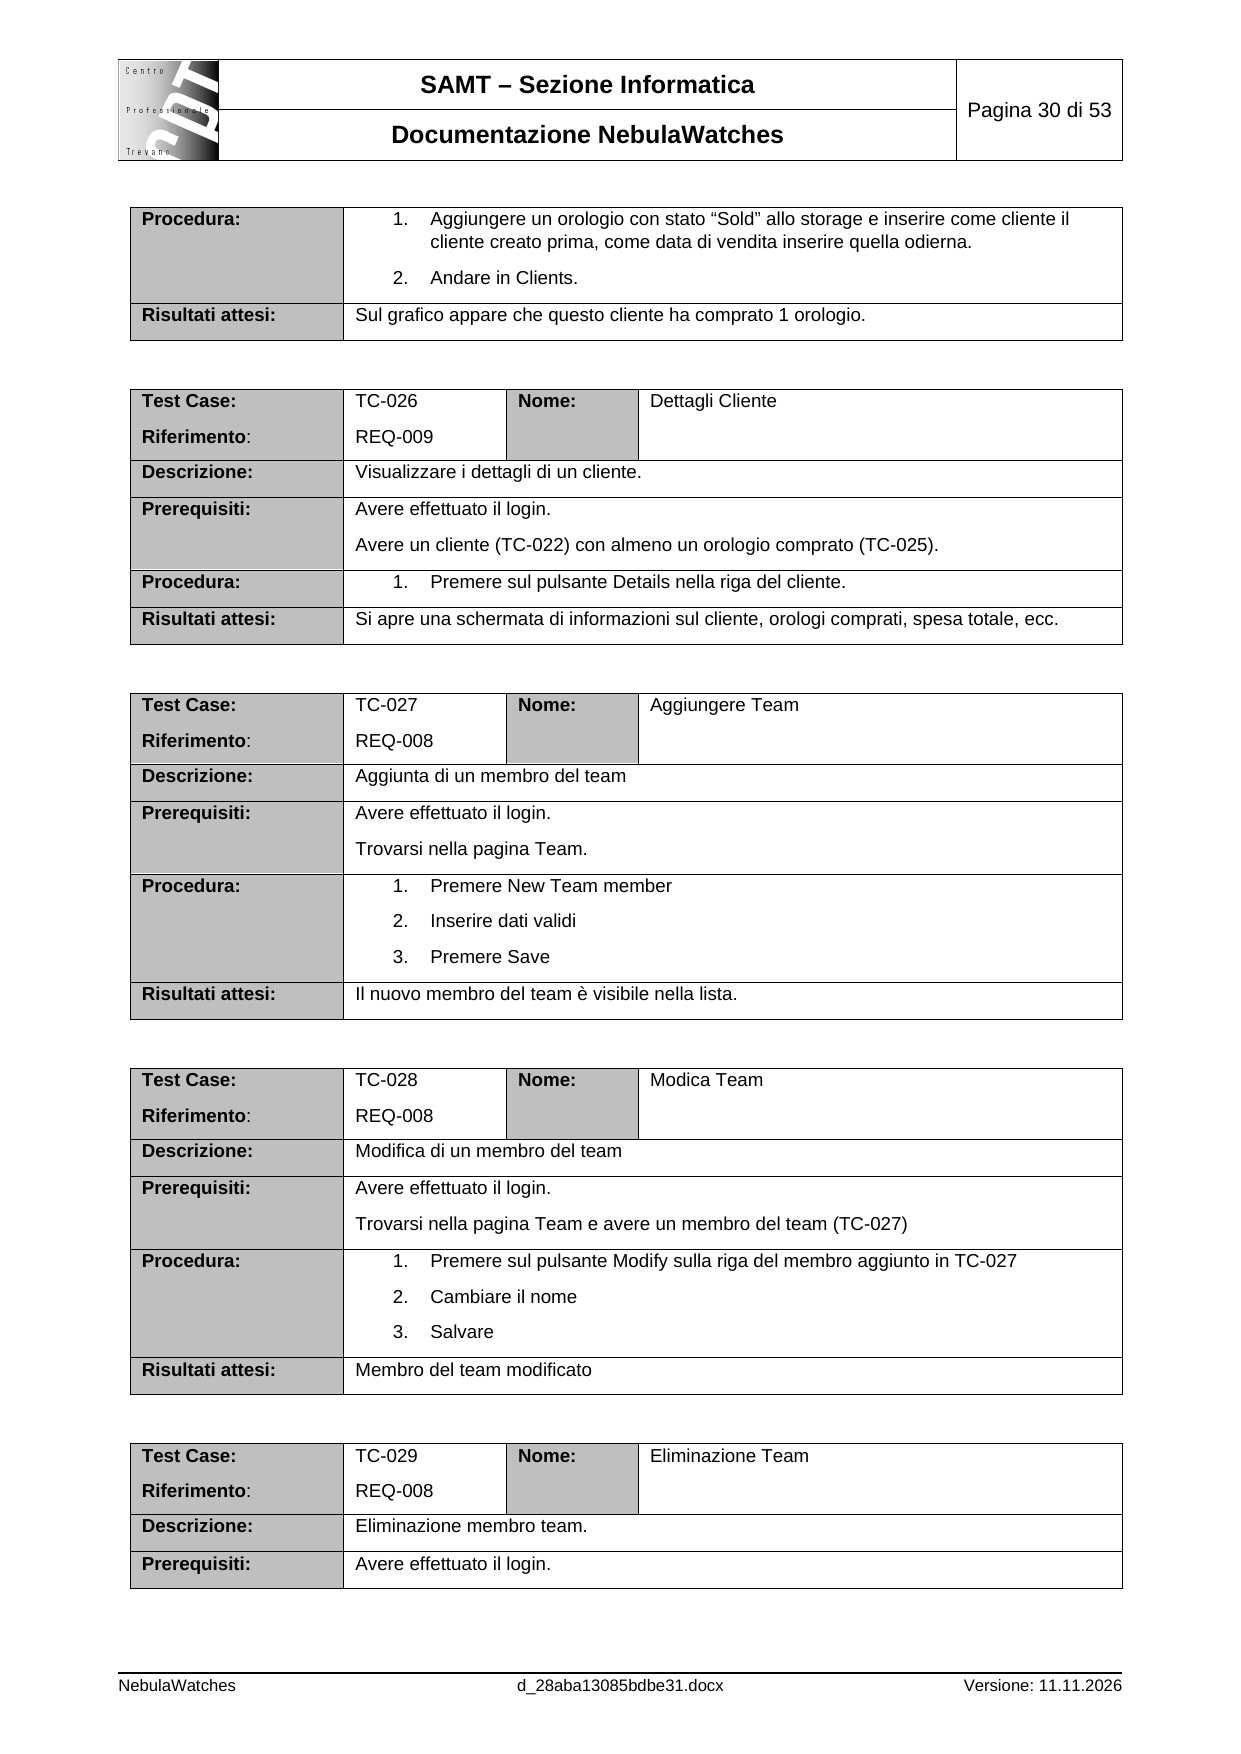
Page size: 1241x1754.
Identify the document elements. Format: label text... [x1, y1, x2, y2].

table_header Nome: [507, 390, 638, 460]
table_cell Risultati attesi: [131, 1358, 343, 1394]
table_cell Procedura: [131, 208, 343, 303]
table_header Nome: [507, 1069, 638, 1139]
table_cell Prerequisiti: [131, 498, 343, 569]
table_cell Avere effettuato il login. Trovarsi nella pagina Team. [344, 802, 1122, 873]
table_header TC-027 REQ-008 [344, 694, 506, 763]
table_cell Procedura: [131, 1250, 343, 1357]
table_cell Il nuovo membro del team è visibile nella lista. [344, 983, 1122, 1019]
table_cell Risultati attesi: [131, 983, 343, 1019]
table_header TC-028 REQ-008 [344, 1069, 506, 1139]
table_header TC-026 REQ-009 [344, 390, 506, 460]
table_header Test Case: Riferimento: [131, 1444, 343, 1514]
table_cell Avere effettuato il login. Trovarsi nella pagina Team e avere un membro del team (TC-027) [344, 1552, 1122, 1588]
table_cell Modifica di un membro del team [344, 1140, 1122, 1176]
table_cell Aggiungere un orologio con stato “Sold” allo storage e inserire come cliente il cliente creato prima, come data di vendita inserire quella odierna. Andare in Clients. [344, 208, 1122, 303]
table_cell Descrizione: [131, 461, 343, 497]
table_header Test Case: Riferimento: [131, 390, 343, 460]
picture [118, 60, 219, 160]
table_cell Premere sul pulsante Modify sulla riga del membro aggiunto in TC-027 Cambiare il nome Salvare [344, 1250, 1122, 1357]
table_cell Risultati attesi: [131, 608, 343, 644]
table_cell Procedura: [131, 875, 343, 982]
table_header Nome: [507, 694, 638, 763]
table_cell Procedura: [131, 571, 343, 607]
table_header Test Case: Riferimento: [131, 1069, 343, 1139]
table_cell Prerequisiti: [131, 802, 343, 873]
table_cell Avere effettuato il login. Trovarsi nella pagina Team e avere un membro del team (TC-027) [344, 1177, 1122, 1249]
table_cell Premere New Team member Inserire dati validi Premere Save [344, 875, 1122, 982]
table_cell Eliminazione membro team. [344, 1515, 1122, 1551]
table_cell Descrizione: [131, 1515, 343, 1551]
table_cell Sul grafico appare che questo cliente ha comprato 1 orologio. [344, 304, 1122, 340]
table_header Nome: [507, 1444, 638, 1514]
table_cell Risultati attesi: [131, 304, 343, 340]
table_cell Membro del team modificato [344, 1358, 1122, 1394]
table_cell Si apre una schermata di informazioni sul cliente, orologi comprati, spesa totale, ecc. [344, 608, 1122, 644]
table_cell Avere effettuato il login. Avere un cliente (TC-022) con almeno un orologio comprato (TC-025). [344, 498, 1122, 569]
table_cell Visualizzare i dettagli di un cliente. [344, 461, 1122, 497]
table_cell Prerequisiti: [131, 1177, 343, 1249]
table_cell Descrizione: [131, 1140, 343, 1176]
table_header Dettagli Cliente [639, 390, 1122, 460]
table_header Eliminazione Team [639, 1444, 1122, 1514]
table_header Aggiungere Team [639, 694, 1122, 763]
table_cell Premere sul pulsante Details nella riga del cliente. [344, 571, 1122, 607]
table_cell Descrizione: [131, 765, 343, 801]
table_cell Aggiunta di un membro del team [344, 765, 1122, 801]
table_header Modica Team [639, 1069, 1122, 1139]
table_cell Prerequisiti: [131, 1552, 343, 1588]
table_header TC-029 REQ-008 [344, 1444, 506, 1514]
table_header Test Case: Riferimento: [131, 694, 343, 763]
